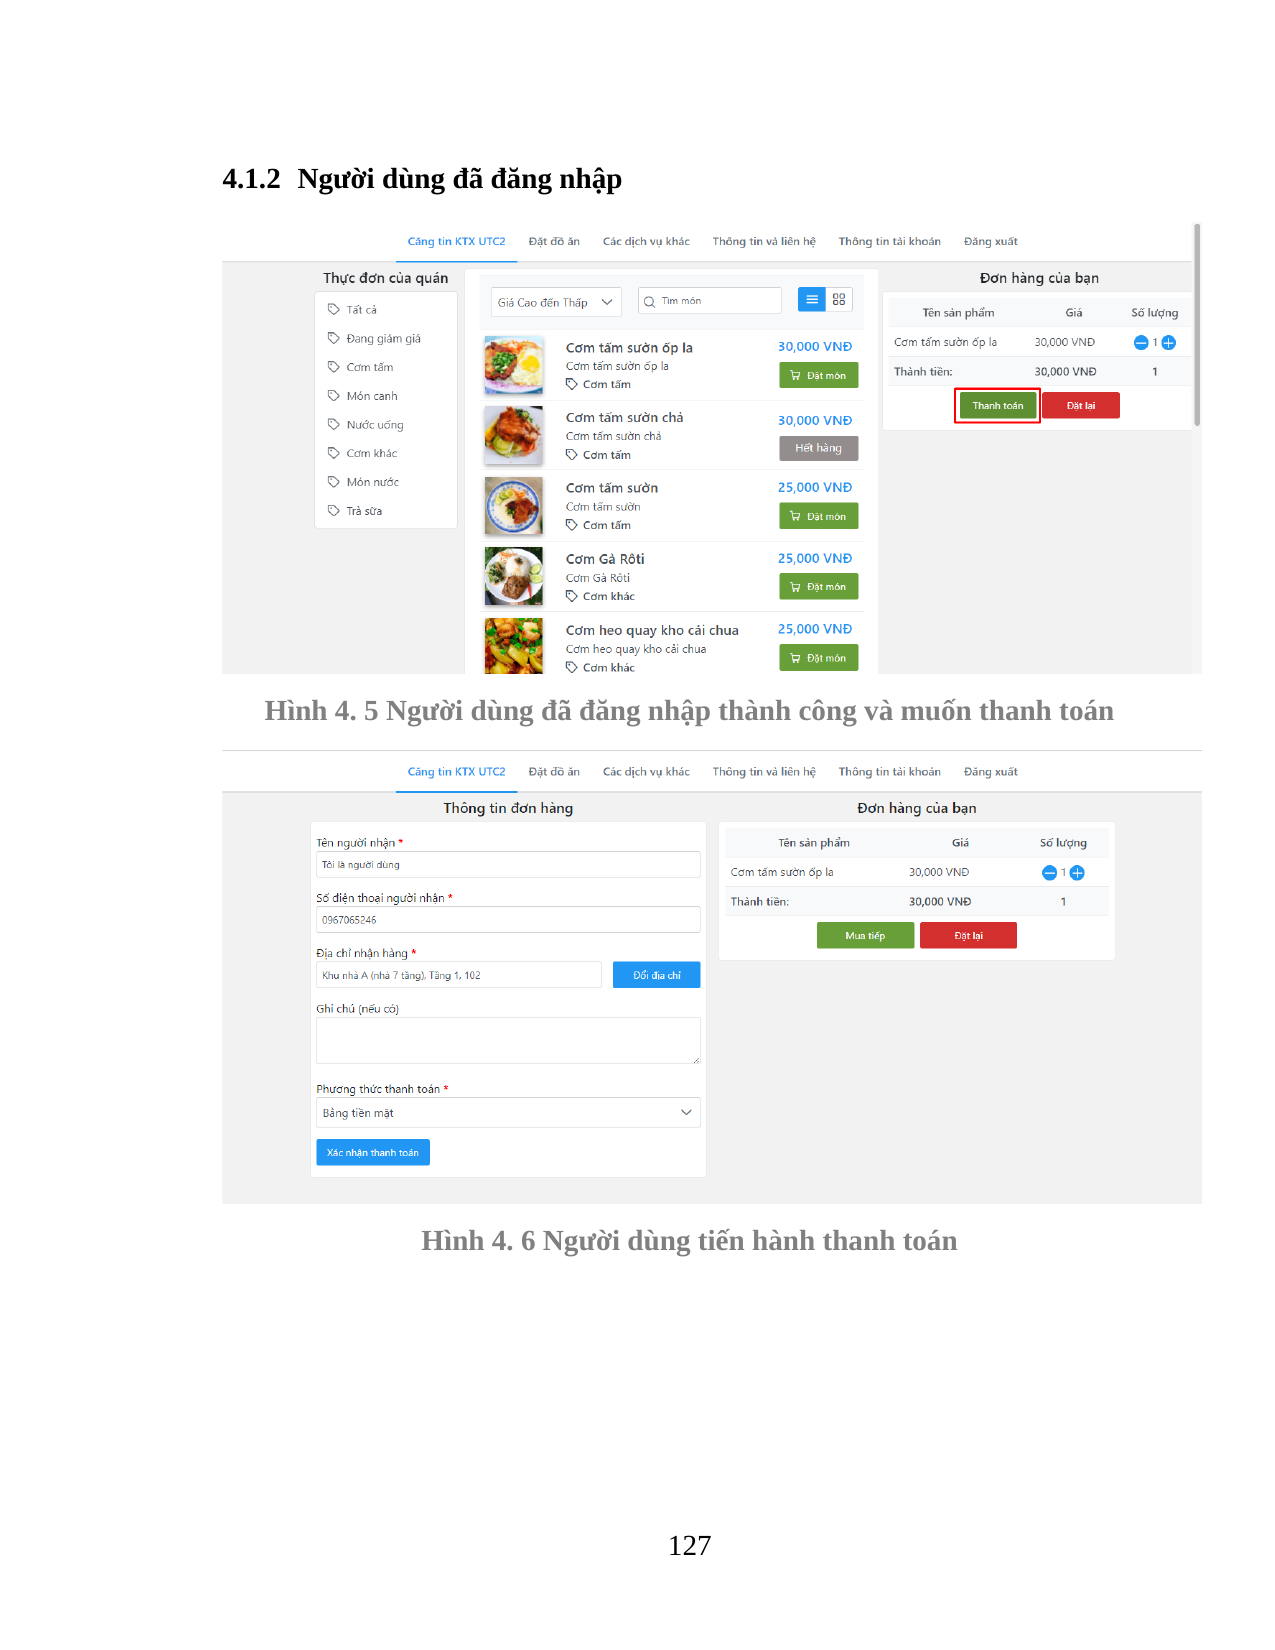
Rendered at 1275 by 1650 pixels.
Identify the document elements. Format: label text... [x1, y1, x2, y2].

picture [222, 750, 1202, 1204]
text Hình 4. 5 Người dùng đã đăng nhập thành công và muốn thanh toán [177, 693, 1157, 727]
subtitle Người dùng đã đăng nhập [222, 161, 1157, 195]
text Hình 4. 6 Người dùng tiến hành thanh toán [177, 1223, 1157, 1257]
picture [222, 222, 1202, 674]
